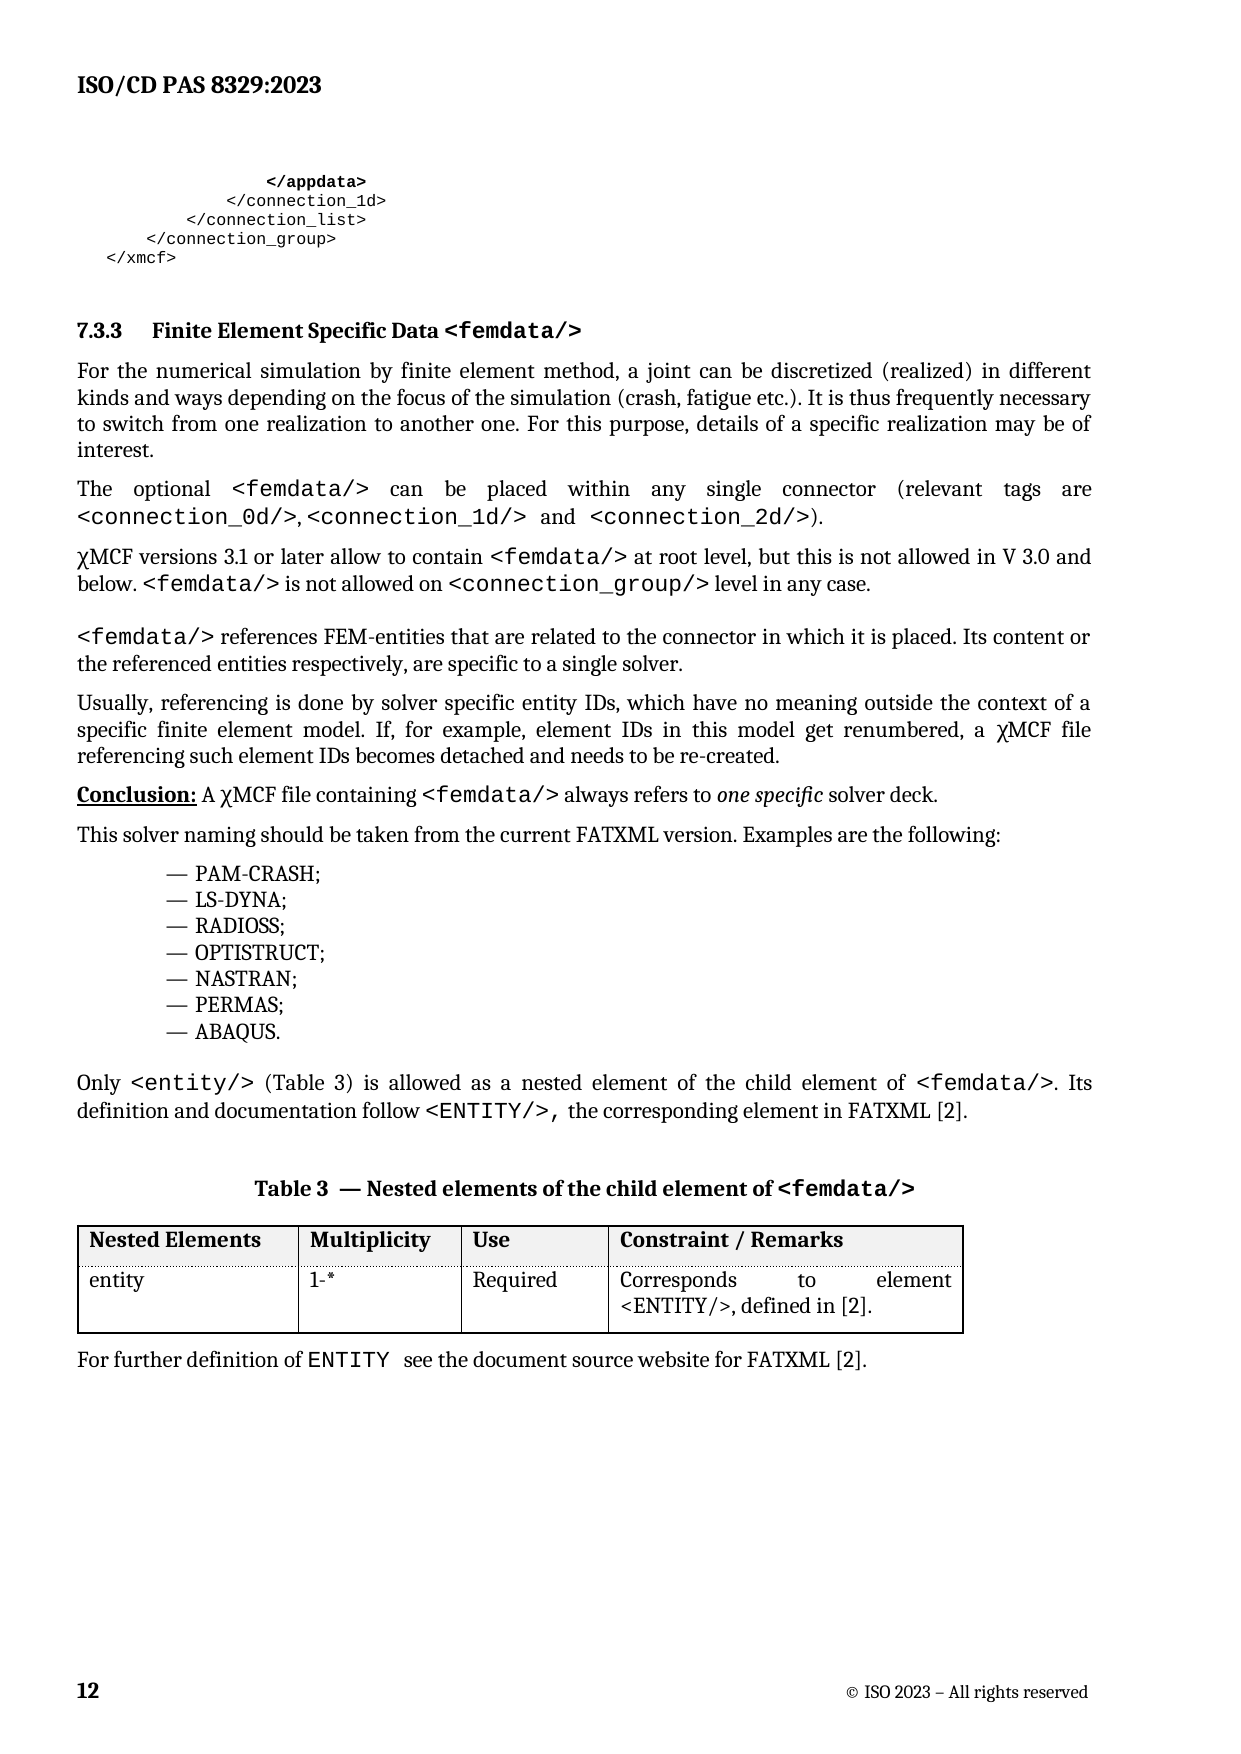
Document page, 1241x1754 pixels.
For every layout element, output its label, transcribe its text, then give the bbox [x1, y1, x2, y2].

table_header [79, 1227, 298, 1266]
text For the numerical simulation by finite element method, a joint can be discretized (realized) in different kinds and ways depending on the focus of the simulation (crash, fatigue etc.). It is thus frequently necessary to switch from one realization to another one. For this purpose, details of a specific realization may be of interest. [77, 358, 1092, 464]
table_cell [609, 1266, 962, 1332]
text </connection_group> [94, 230, 1075, 249]
subtitle Finite Element Specific Data <femdata/> [77, 318, 1092, 346]
list NASTRAN; [165, 966, 1092, 992]
text </xmcf> [94, 249, 1075, 268]
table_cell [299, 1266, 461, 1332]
list LS-DYNA; [165, 887, 1092, 913]
list ABAQUS. [165, 1018, 1092, 1045]
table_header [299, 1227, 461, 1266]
text <femdata/> references FEM-entities that are related to the connector in which it is placed. Its content or the referenced entities respectively, are specific to a single solver. [77, 624, 1092, 677]
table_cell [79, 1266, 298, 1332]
text Table 3 — Nested elements of the child element of <femdata/> [77, 1176, 1092, 1204]
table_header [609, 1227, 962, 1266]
list RADIOSS; [165, 913, 1092, 939]
list OPTISTRUCT; [165, 939, 1092, 966]
text </connection_1d> [94, 193, 1075, 212]
text </appdata> [94, 174, 1075, 193]
list PERMAS; [165, 992, 1092, 1018]
list PAM-CRASH; [165, 860, 1092, 887]
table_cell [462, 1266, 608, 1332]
text This solver naming should be taken from the current FATXML version. Examples are the following: [77, 822, 1092, 848]
text Usually, referencing is done by solver specific entity IDs, which have no meaning outside the context of a specific finite element model. If, for example, element IDs in this model get renumbered, a χMCF file referencing such element IDs becomes detached and needs to be re-created. [77, 690, 1092, 769]
text For further definition of ENTITY see the document source website for FATXML . [77, 1346, 1092, 1374]
text Only <entity/> (Table 3) is allowed as a nested element of the child element of <femdata/>. Its definition and documentation follow <ENTITY/>, the corresponding element in FATXML . [77, 1070, 1092, 1125]
text The optional <femdata/> can be placed within any single connector (relevant tags are <connection_0d/>, <connection_1d/> and <connection_2d/>). [77, 476, 1092, 531]
text </connection_list> [94, 212, 1075, 230]
text χMCF versions 3.1 or later allow to contain <femdata/> at root level, but this is not allowed in V 3.0 and below. <femdata/> is not allowed on <connection_group/> level in any case. [77, 544, 1092, 599]
text Conclusion: A χMCF file containing <femdata/> always refers to one specific solver deck. [77, 782, 1092, 809]
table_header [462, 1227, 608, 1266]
